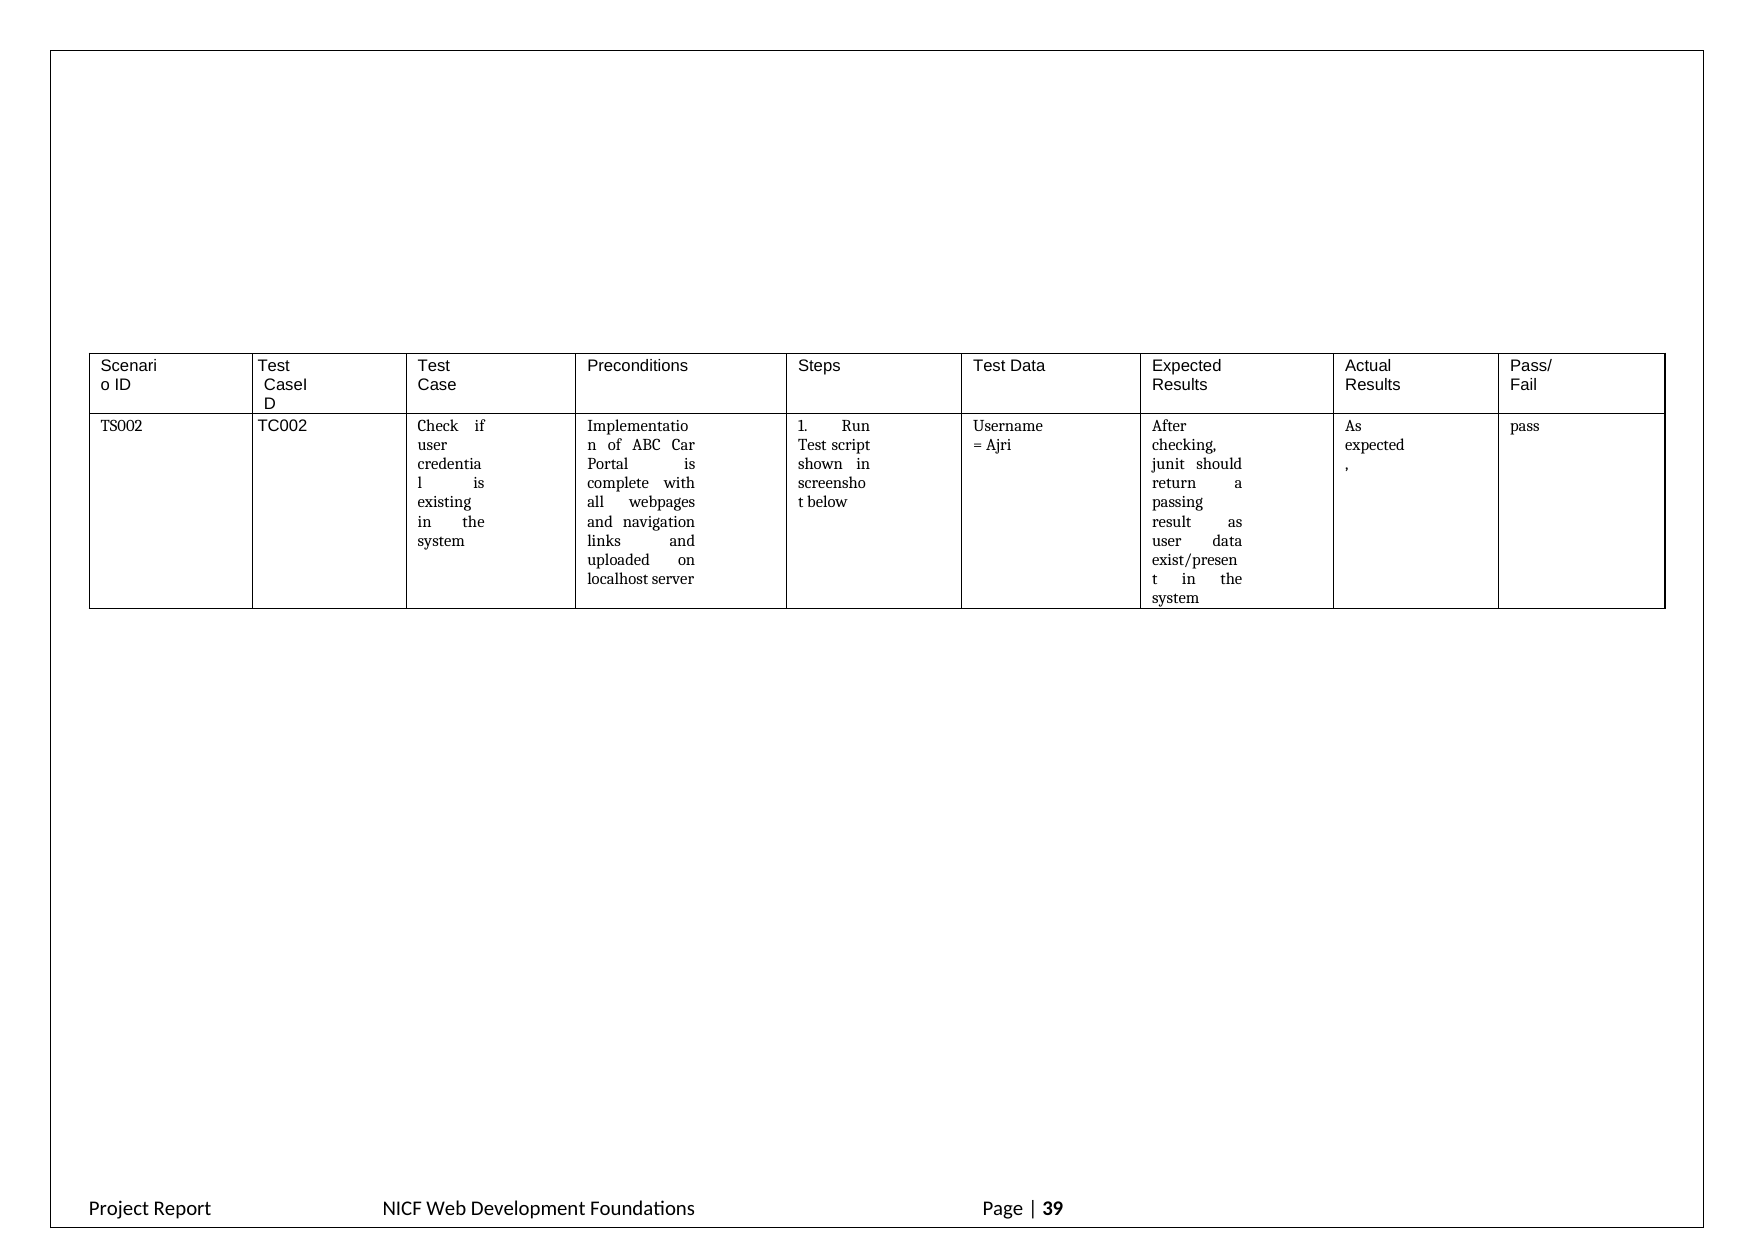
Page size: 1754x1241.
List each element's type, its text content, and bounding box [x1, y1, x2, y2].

table_header Preconditions [576, 354, 786, 413]
table_cell TS002 [90, 414, 252, 608]
table_header Pass/Fail [1499, 354, 1664, 413]
table_cell Username= Ajri [962, 414, 1140, 608]
table_header Scenario ID [90, 354, 252, 413]
table_cell Check if user credential is existing in the system [407, 414, 575, 608]
table_header Test Case [407, 354, 575, 413]
table_cell TC002 [253, 414, 406, 608]
table_header Expected Results [1141, 354, 1333, 413]
table_cell pass [1499, 414, 1664, 608]
table_cell As expected, [1334, 414, 1498, 608]
table_cell After checking, junit should return a passing result as user data exist/present in the system [1141, 414, 1333, 608]
table_header Test Data [962, 354, 1140, 413]
table_header Steps [787, 354, 961, 413]
table_cell 1. Run Test script shown in screenshot below [787, 414, 961, 608]
table_header Test CaseID [253, 354, 406, 413]
table_header Actual Results [1334, 354, 1498, 413]
table_cell Implementation of ABC Car Portal is complete with all webpages and navigation links and uploaded on localhost server [576, 414, 786, 608]
